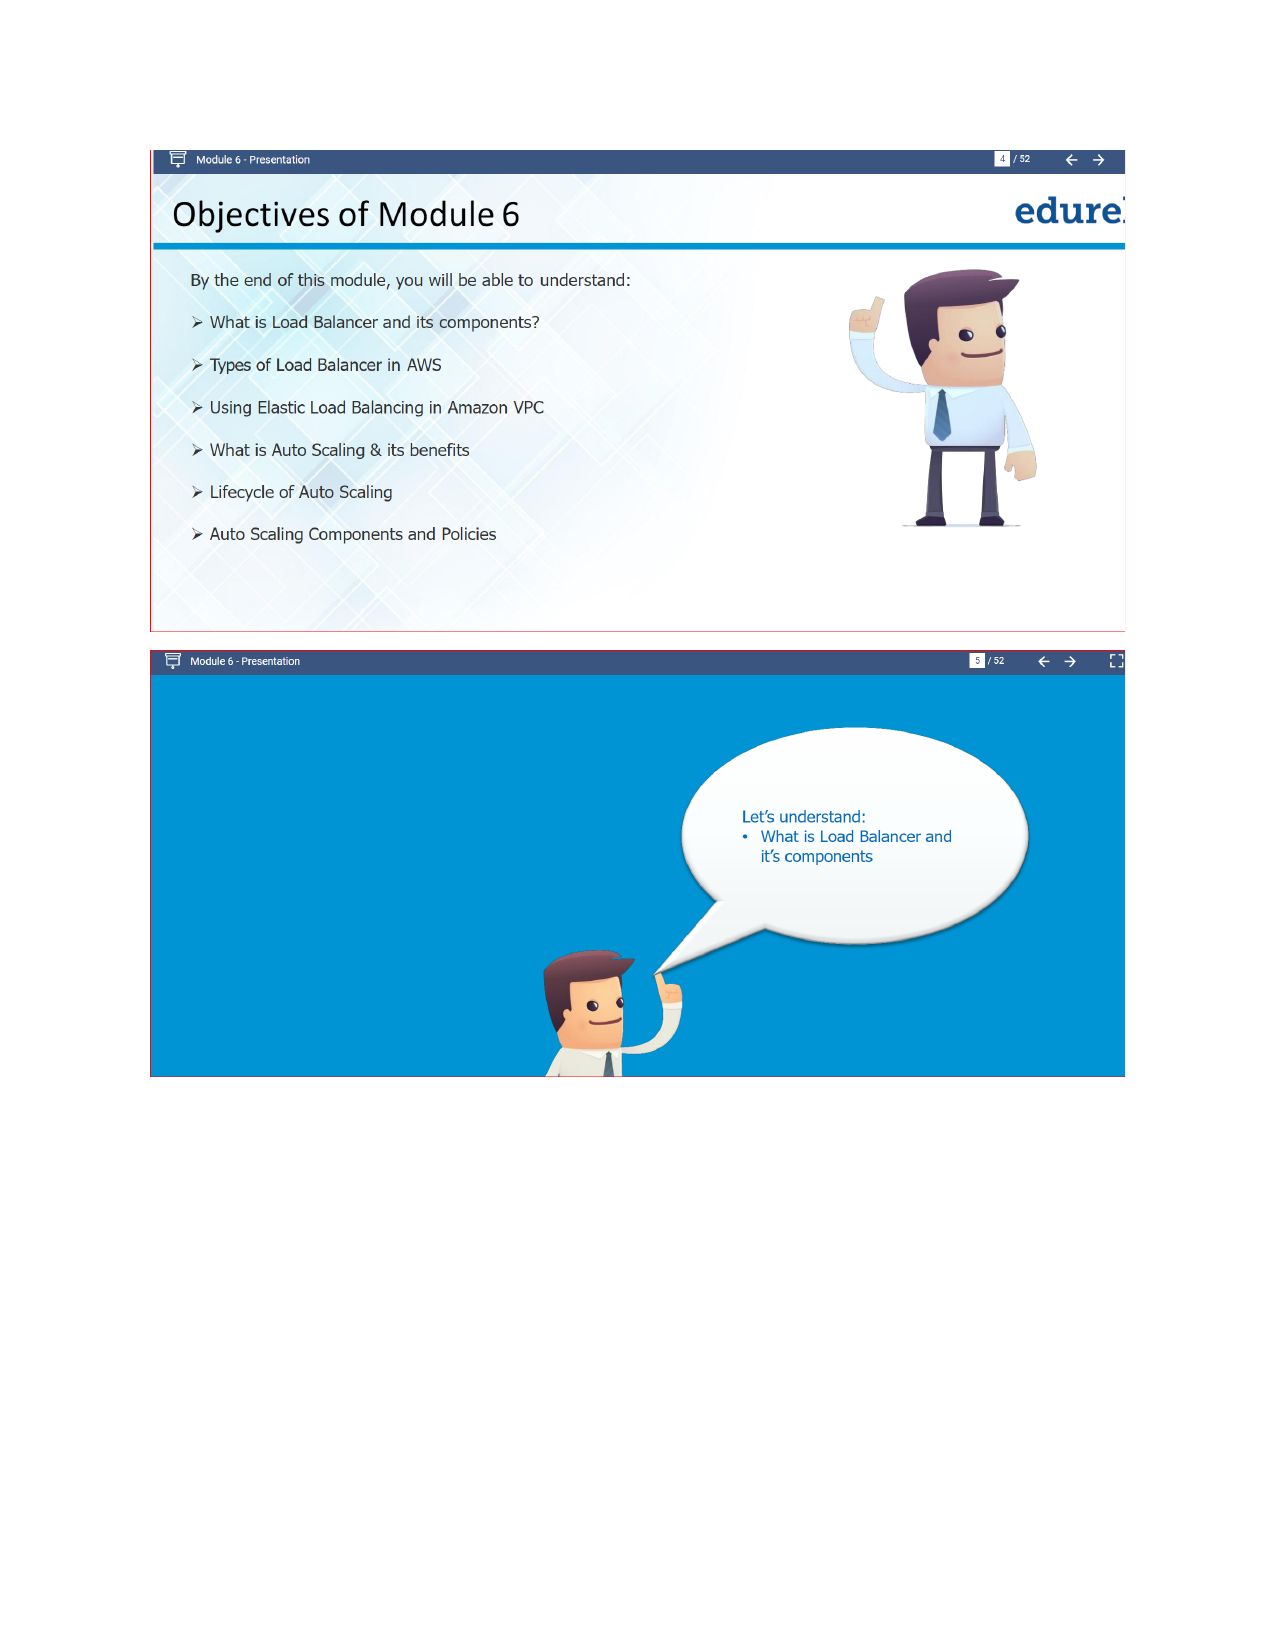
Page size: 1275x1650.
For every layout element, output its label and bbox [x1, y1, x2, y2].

picture [150, 150, 1125, 632]
picture [150, 650, 1125, 674]
picture [545, 728, 1028, 1077]
